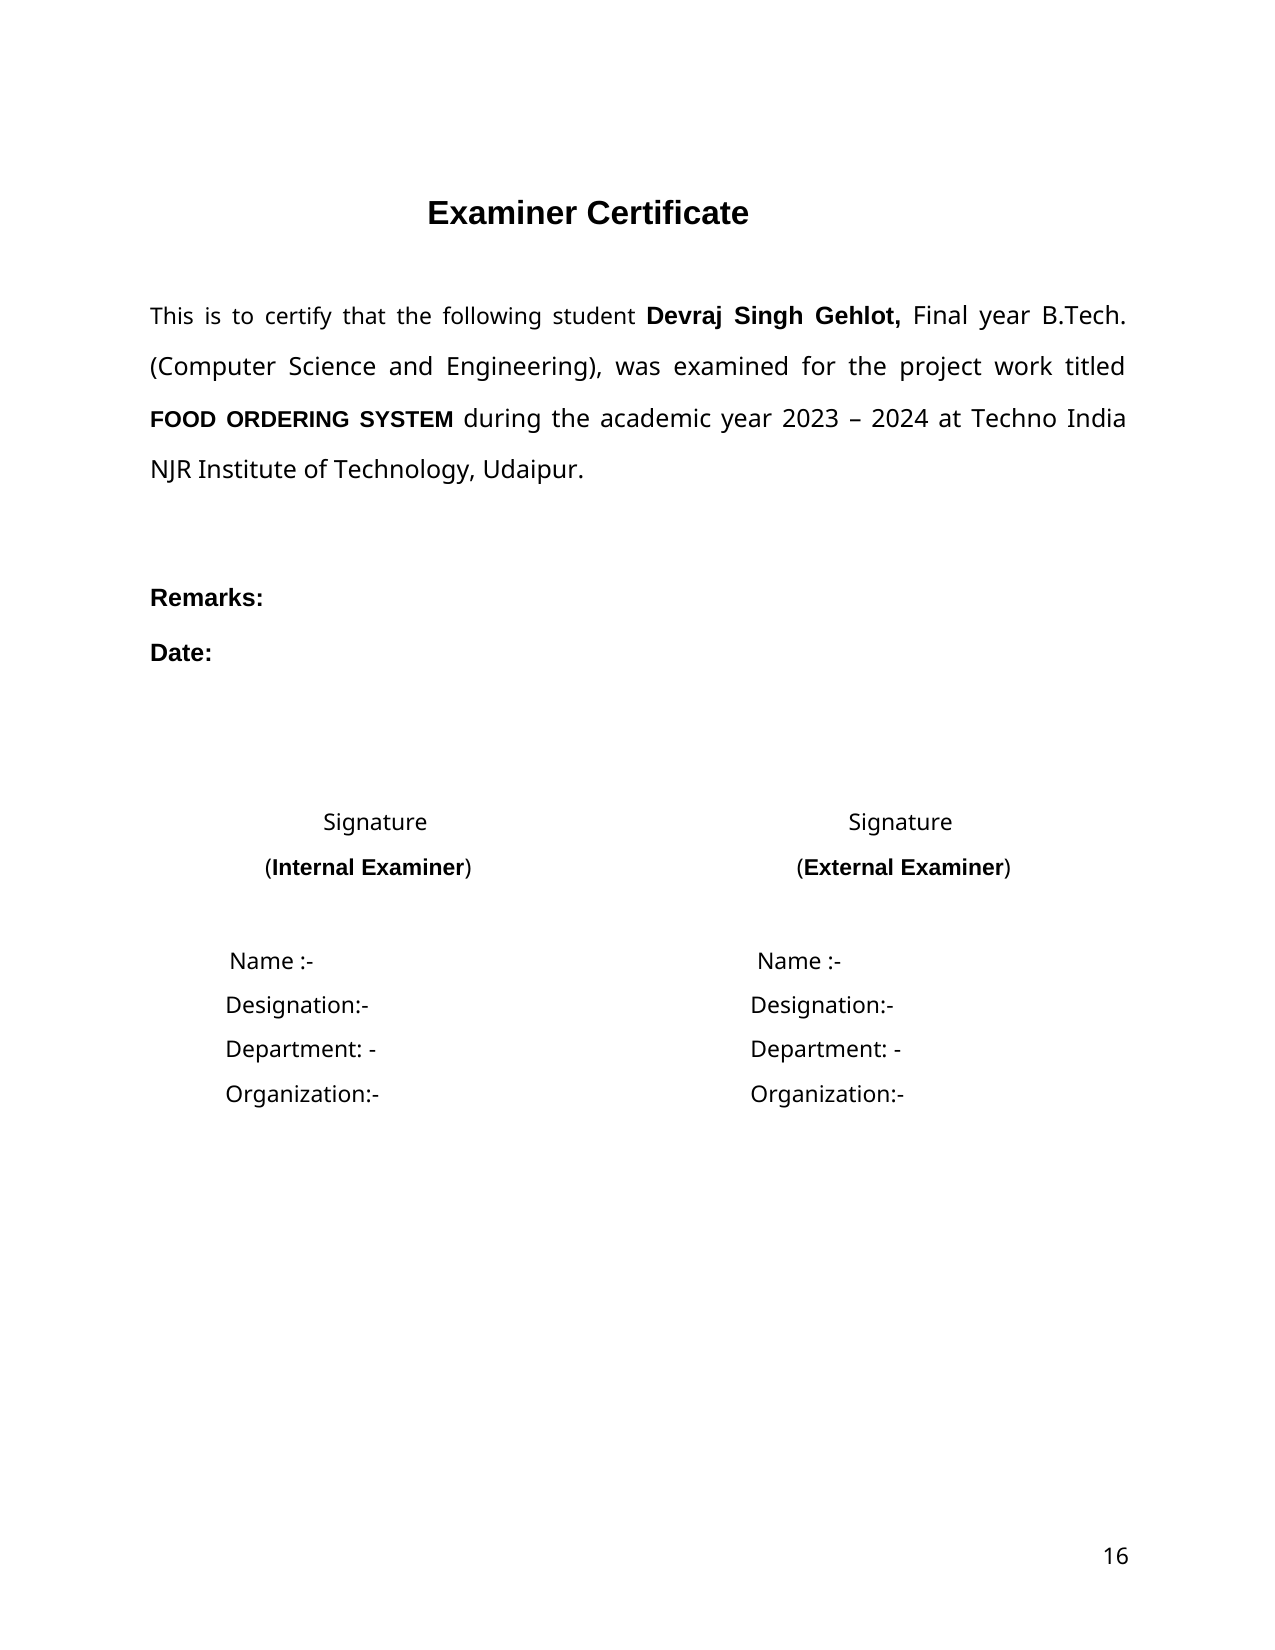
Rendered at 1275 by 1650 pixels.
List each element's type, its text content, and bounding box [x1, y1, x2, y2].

text Department: - Department: - [225, 1033, 1212, 1065]
text Signature Signature [67, 806, 1209, 837]
subtitle Remarks: [150, 583, 1212, 611]
text Date: [150, 638, 1212, 667]
text This is to certify that the following student Devraj Singh Gehlot, Final year B.Tech. (Computer Science and Engineering), was examined for the project work titled FOOD ORDERING SYSTEM during the academic year 2023 – 2024 at Techno India NJR Institute of Technology, Udaipur. [150, 297, 1127, 486]
text Name :- Name :- [229, 944, 1212, 976]
text (Internal Examiner) (External Examiner) [67, 850, 1209, 882]
subtitle Examiner Certificate [427, 193, 1212, 231]
text Designation:- Designation:- [225, 989, 1212, 1020]
text Organization:- Organization:- [225, 1078, 1212, 1109]
